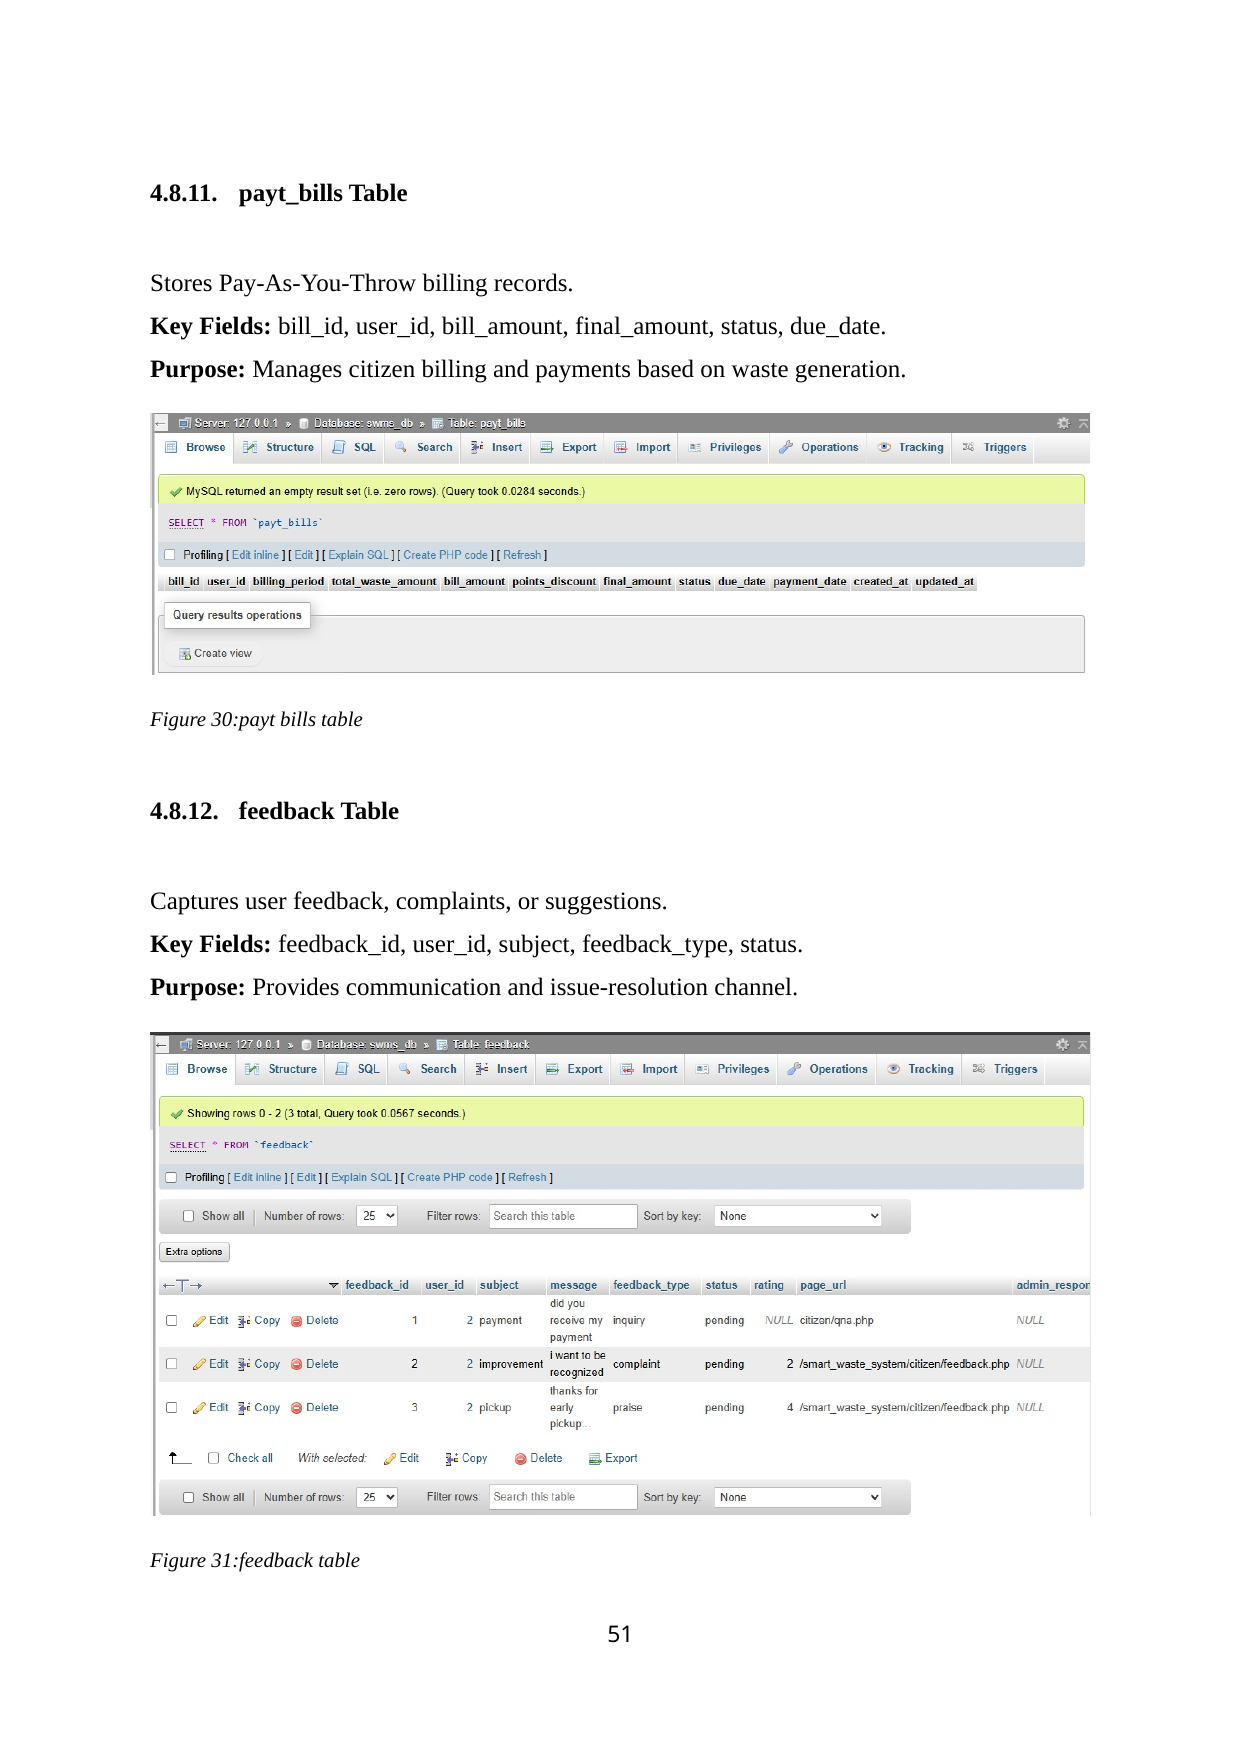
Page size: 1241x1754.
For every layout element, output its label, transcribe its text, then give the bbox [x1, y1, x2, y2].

text Figure 30:payt bills table [150, 706, 1090, 731]
text Captures user feedback, complaints, or suggestions. Key Fields: feedback_id, user_id, subject, feedback_type, status. Purpose: Provides communication and issue-resolution channel. [150, 886, 1090, 1001]
subtitle feedback Table [150, 796, 1090, 825]
text Stores Pay-As-You-Throw billing records. Key Fields: bill_id, user_id, bill_amount, final_amount, status, due_date. Purpose: Manages citizen billing and payments based on waste generation. [150, 268, 1090, 383]
subtitle payt_bills Table [150, 178, 1090, 207]
picture [150, 413, 1091, 675]
picture [150, 1032, 1091, 1516]
text Figure 31:feedback table [150, 1548, 1090, 1572]
